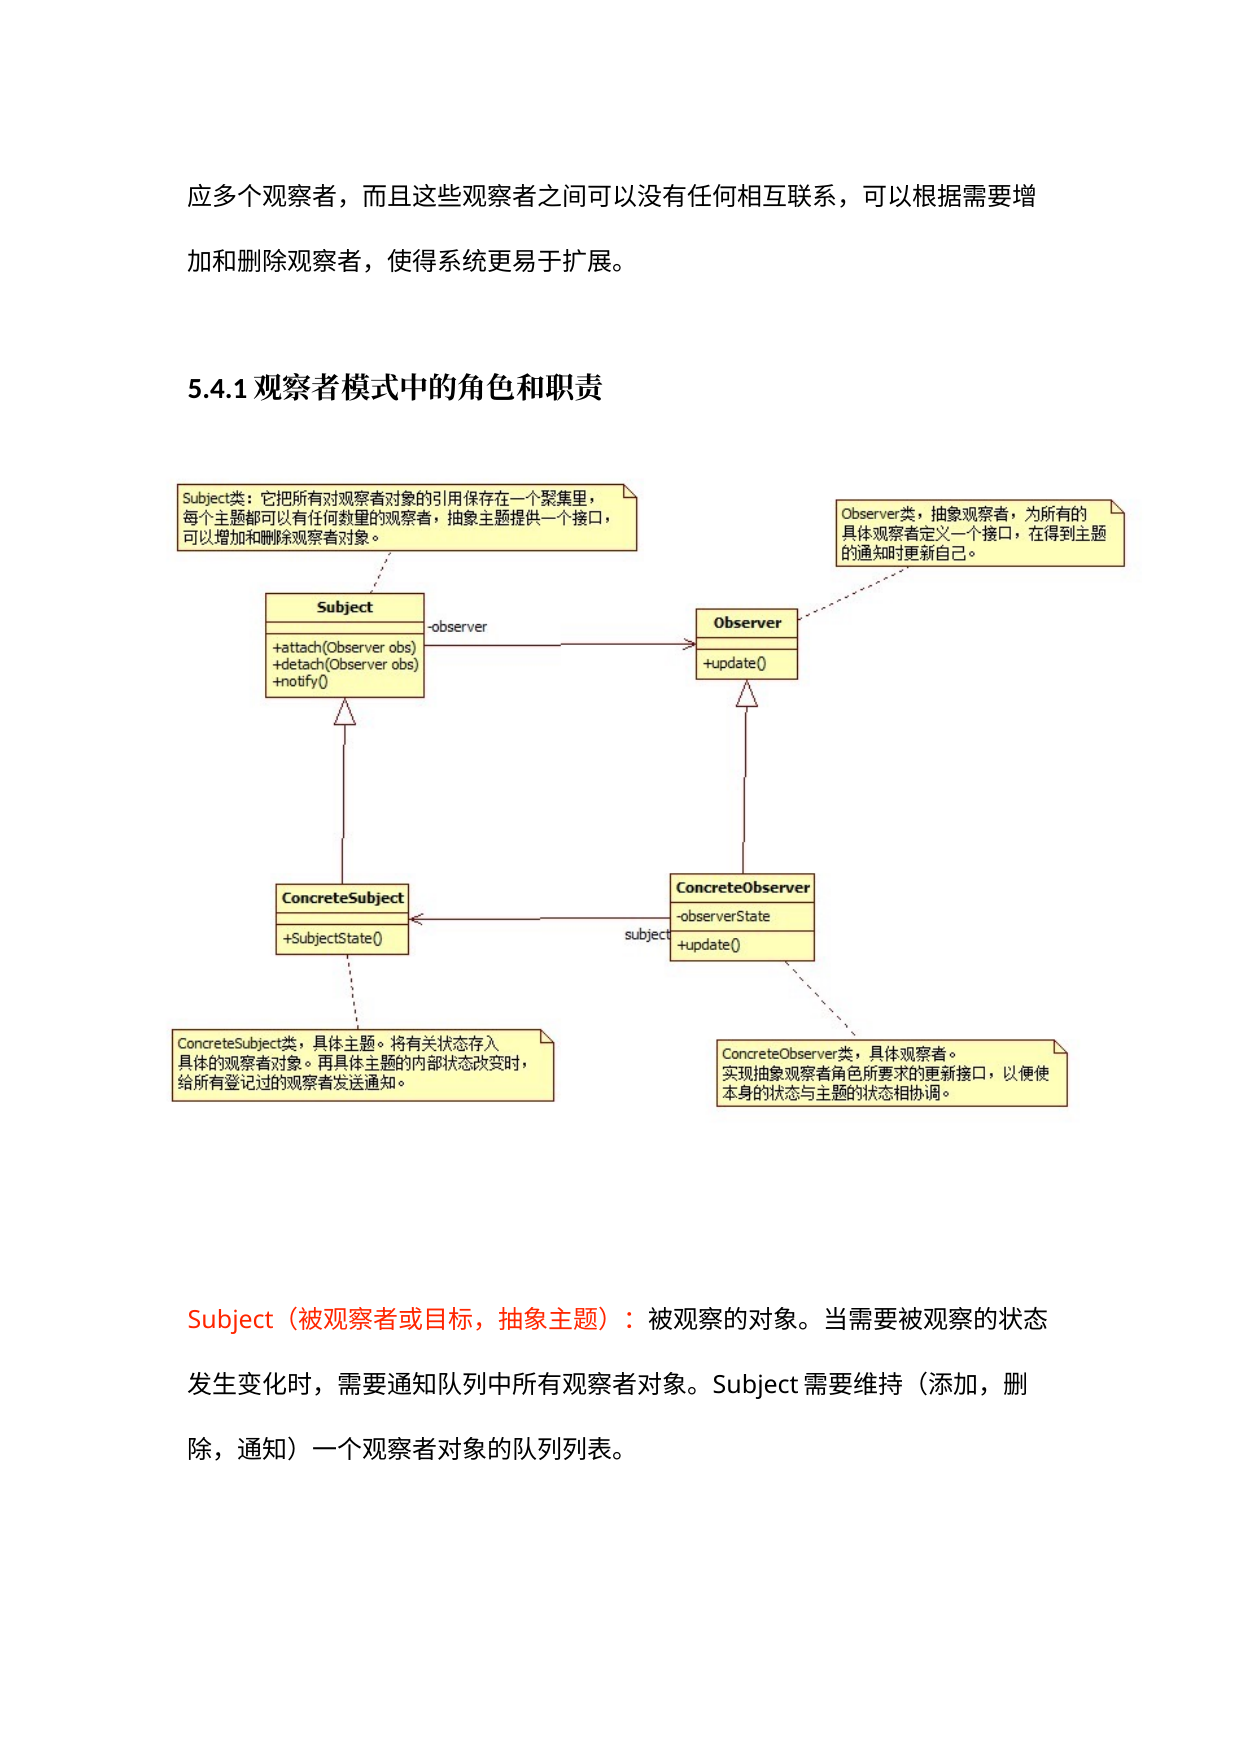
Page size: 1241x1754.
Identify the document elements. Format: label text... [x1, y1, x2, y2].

text Subject（被观察者或目标，抽象主题）：被观察的对象。当需要被观察的状态发生变化时，需要通知队列中所有观察者对象。Subject需要维持（添加，删除，通知）一个观察者对象的队列列表。 [187, 1285, 1053, 1480]
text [187, 162, 1053, 292]
subtitle 5.4.1观察者模式中的角色和职责 [187, 354, 1053, 419]
picture [146, 458, 1151, 1133]
